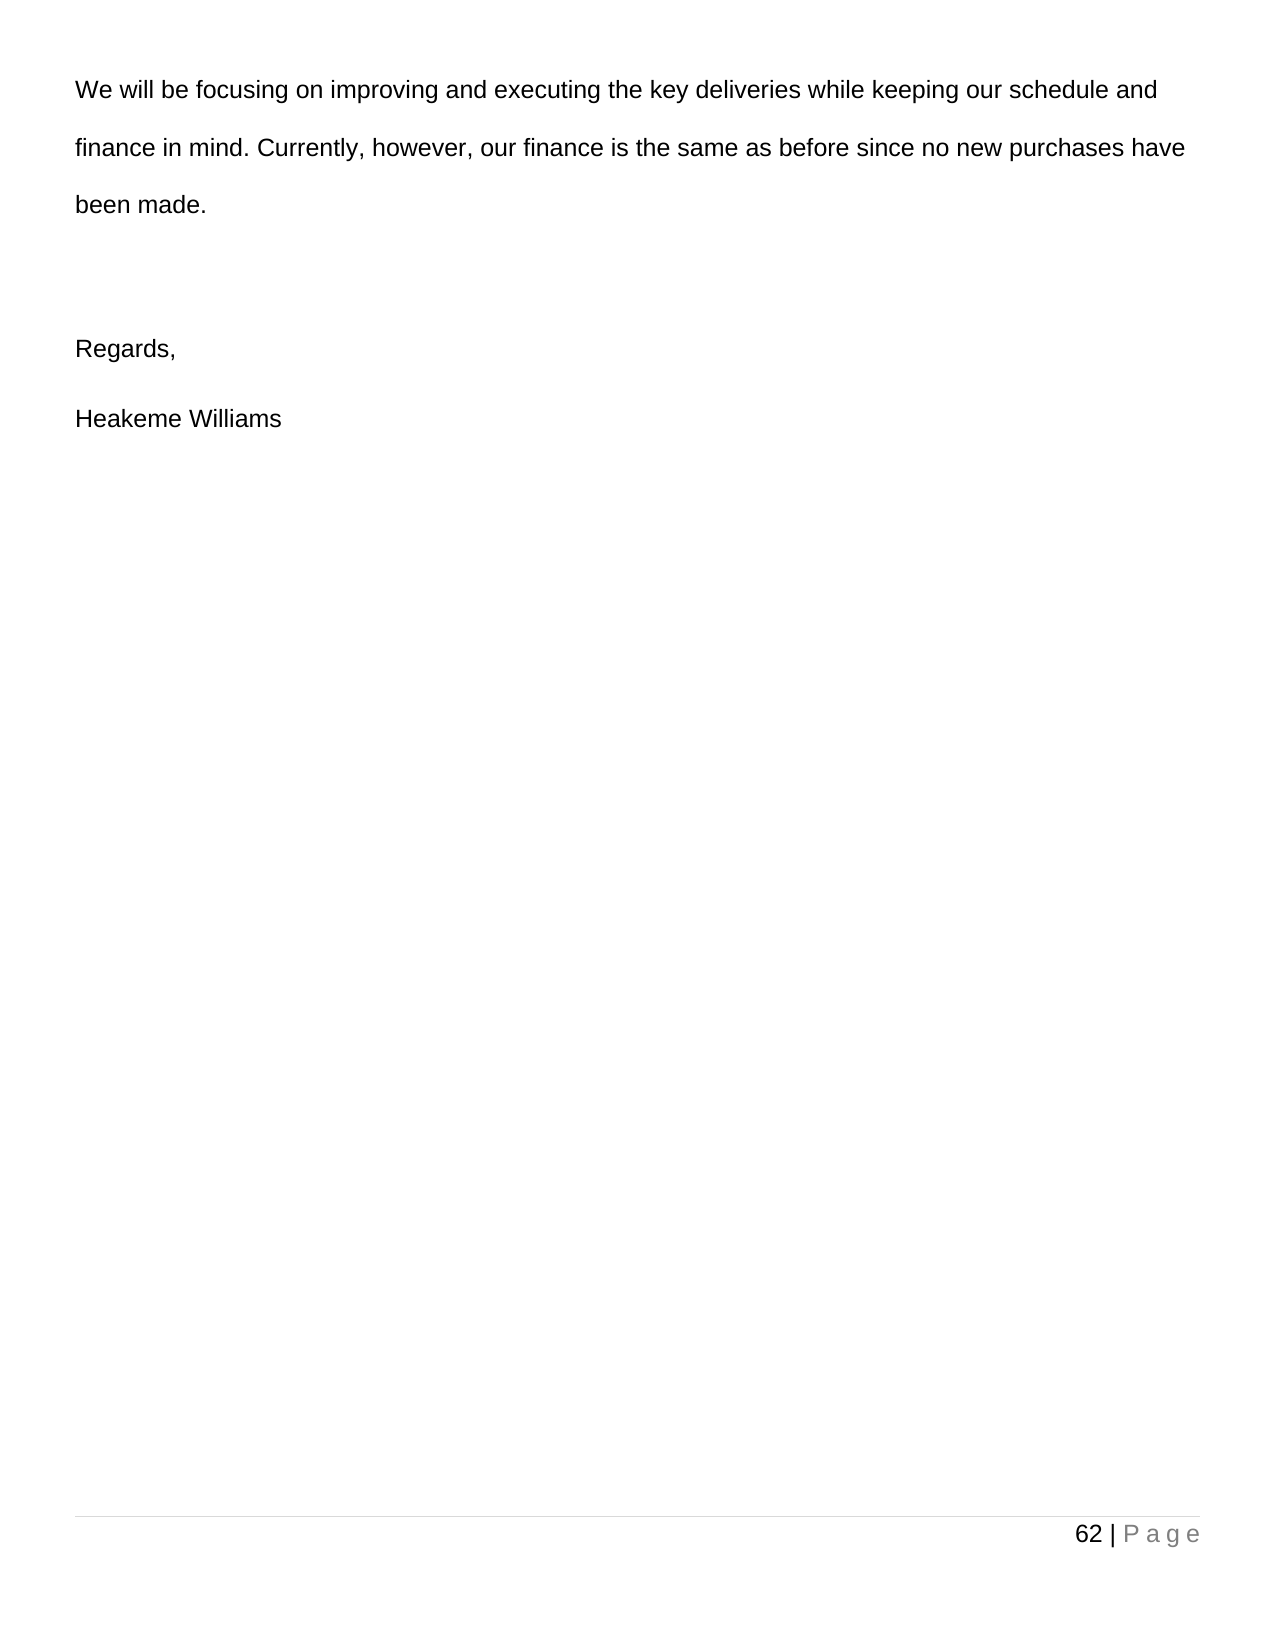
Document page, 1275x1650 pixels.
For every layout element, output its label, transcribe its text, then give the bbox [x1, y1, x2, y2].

text Heakeme Williams [75, 403, 1200, 432]
text We will be focusing on improving and executing the key deliveries while keeping our schedule and finance in mind. Currently, however, our finance is the same as before since no new purchases have been made. [75, 75, 1200, 219]
text Regards, [75, 333, 1200, 362]
